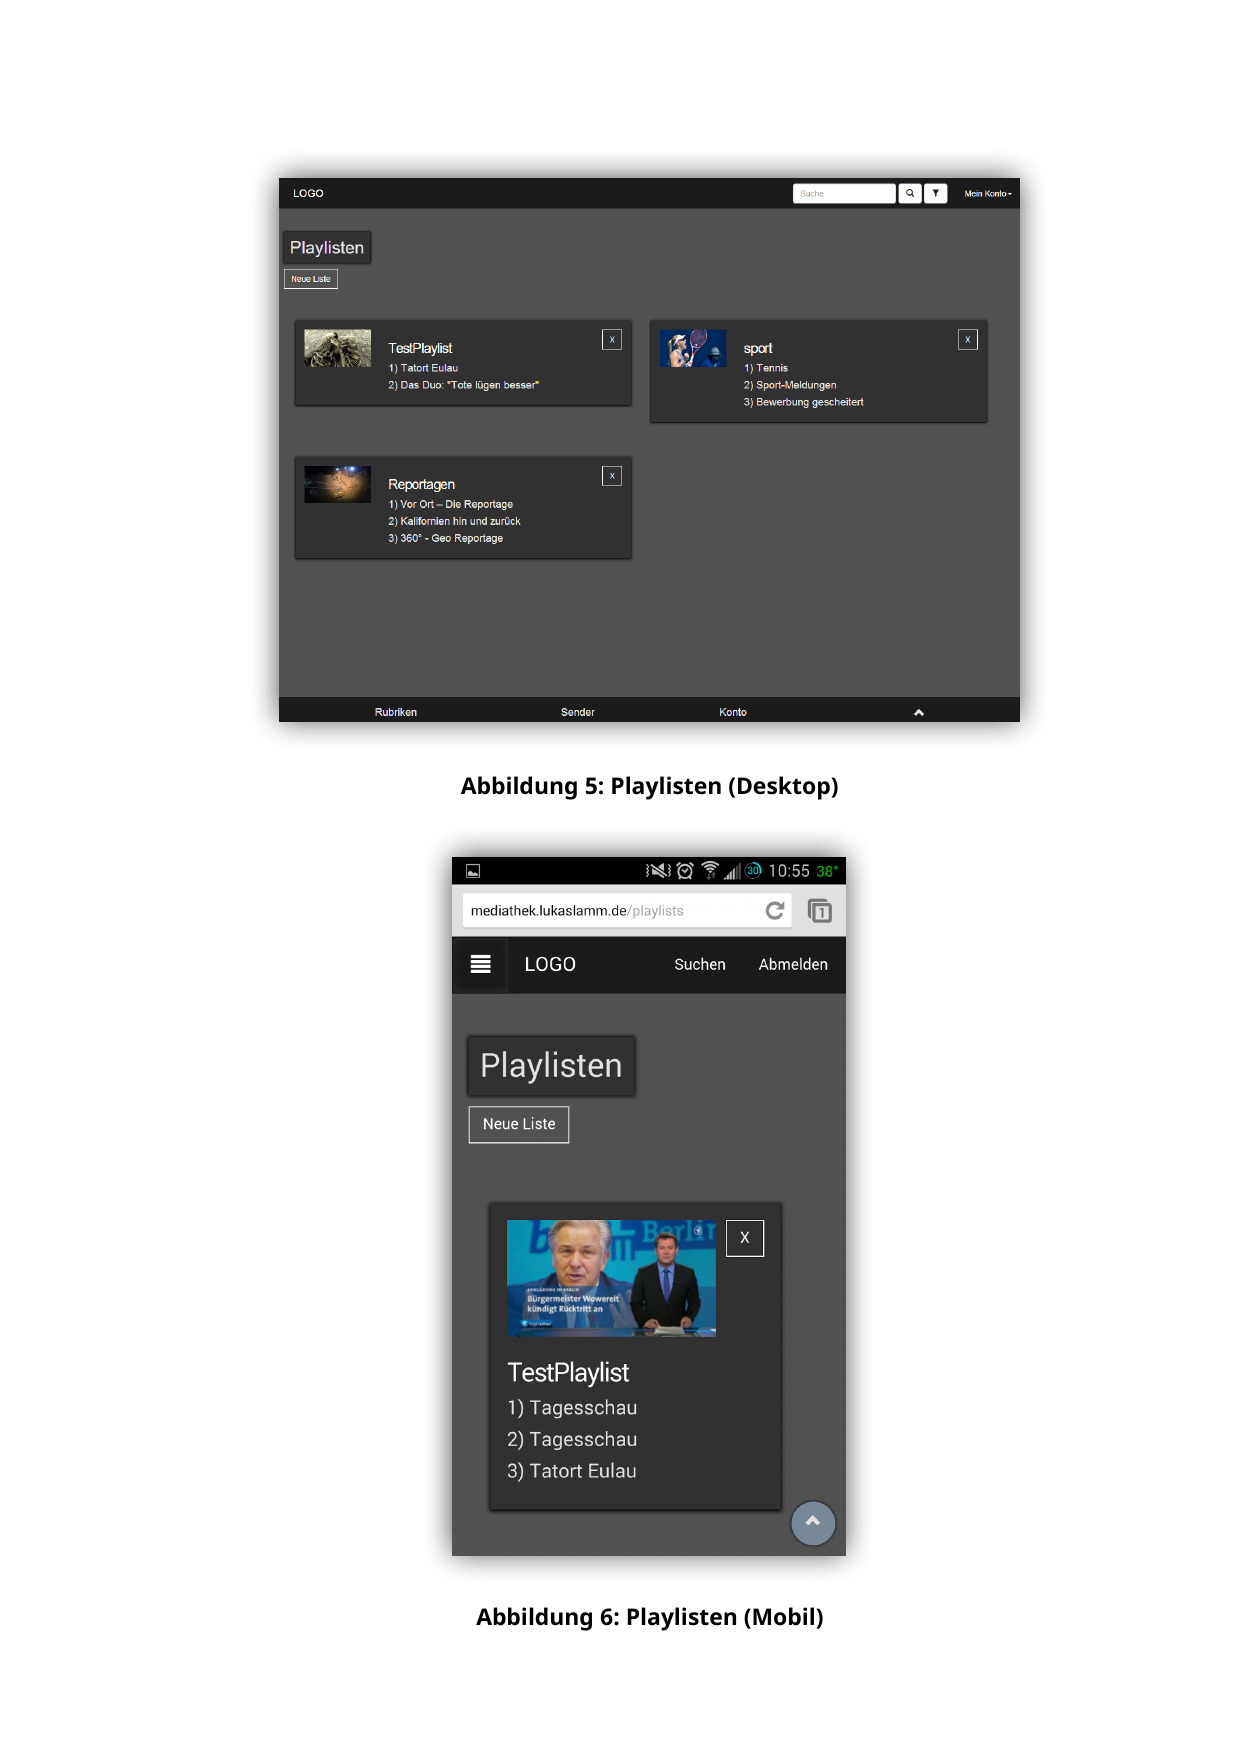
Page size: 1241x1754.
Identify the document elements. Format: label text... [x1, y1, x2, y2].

picture [452, 857, 846, 1556]
picture [279, 178, 1020, 722]
